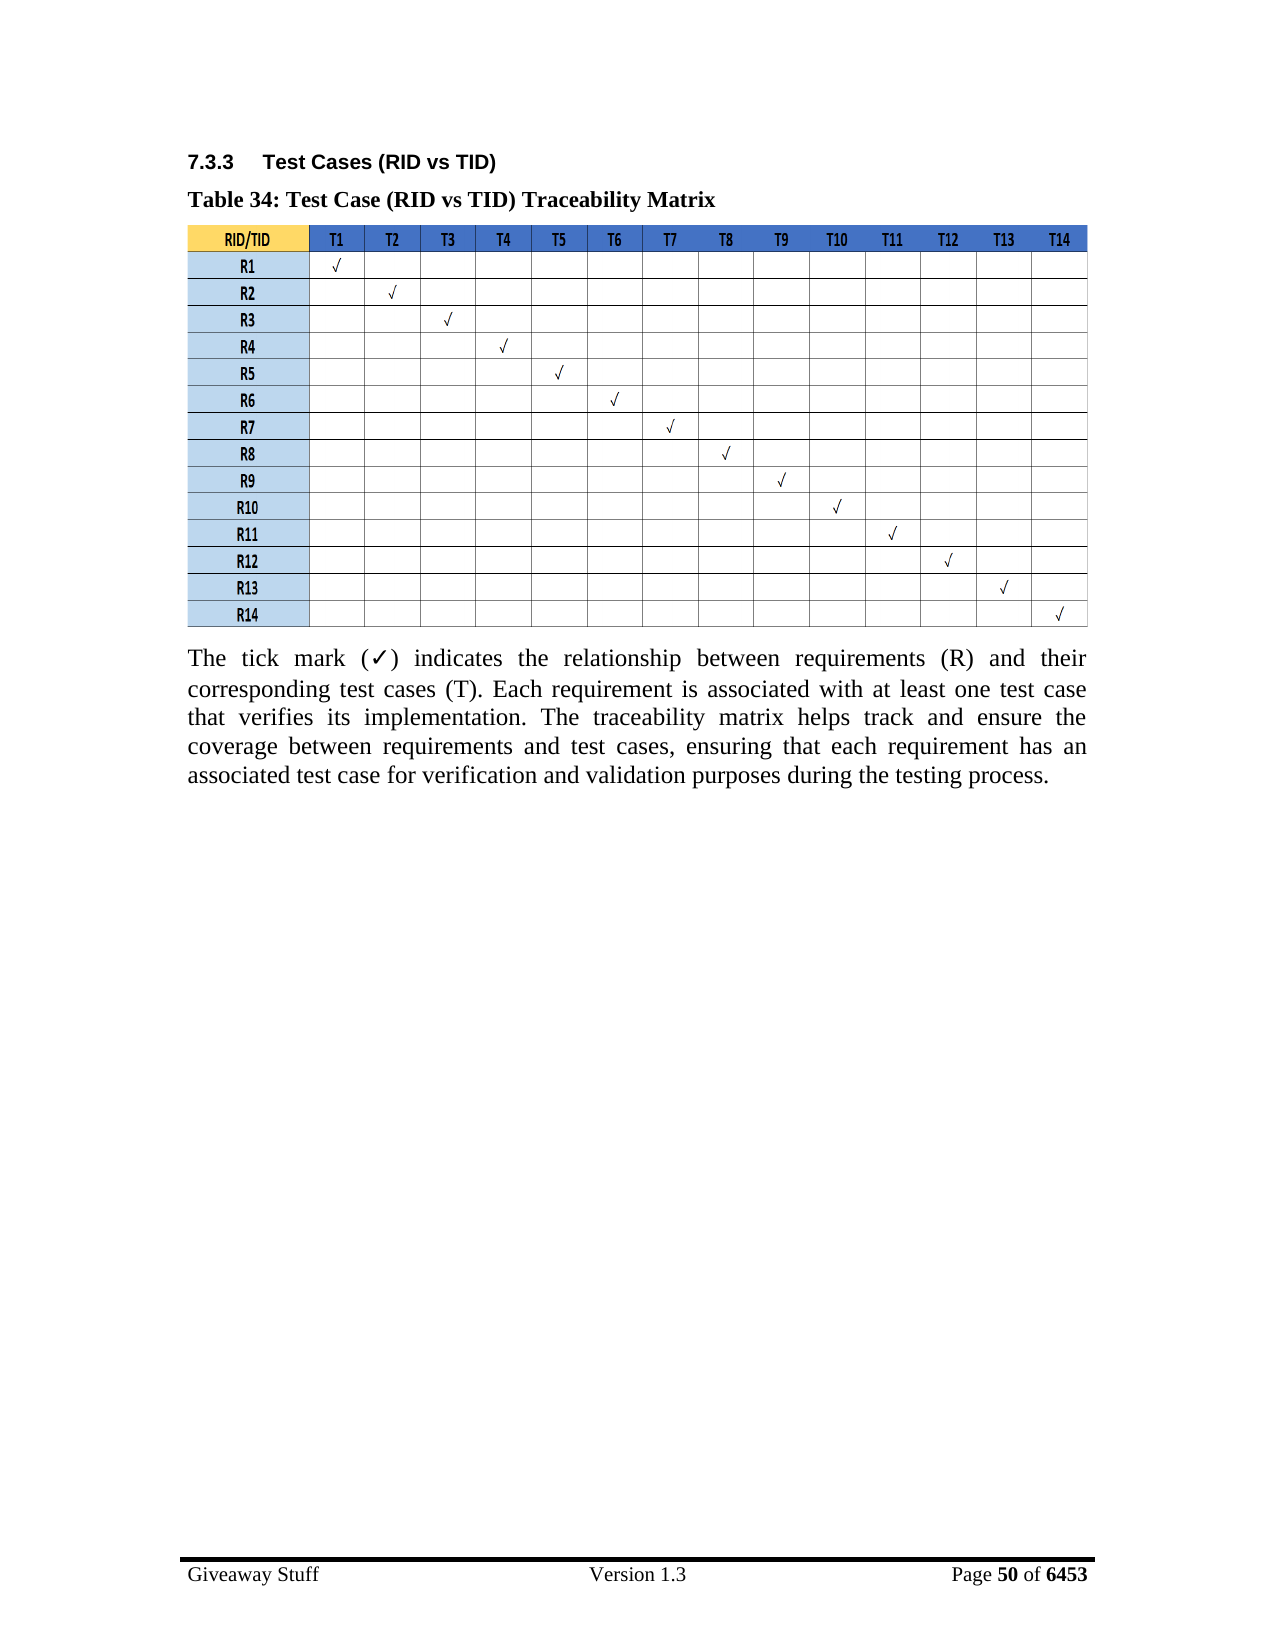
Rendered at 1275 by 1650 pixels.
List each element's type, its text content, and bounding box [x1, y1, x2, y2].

text The tick mark (✓) indicates the relationship between requirements (R) and their corresponding test cases (T). Each requirement is associated with at least one test case that verifies its implementation. The traceability matrix helps track and ensure the coverage between requirements and test cases, ensuring that each requirement has an associated test case for verification and validation purposes during the testing process. [187, 639, 1087, 789]
picture [187, 225, 1088, 627]
subtitle Test Cases (RID vs TID) [187, 150, 1087, 174]
